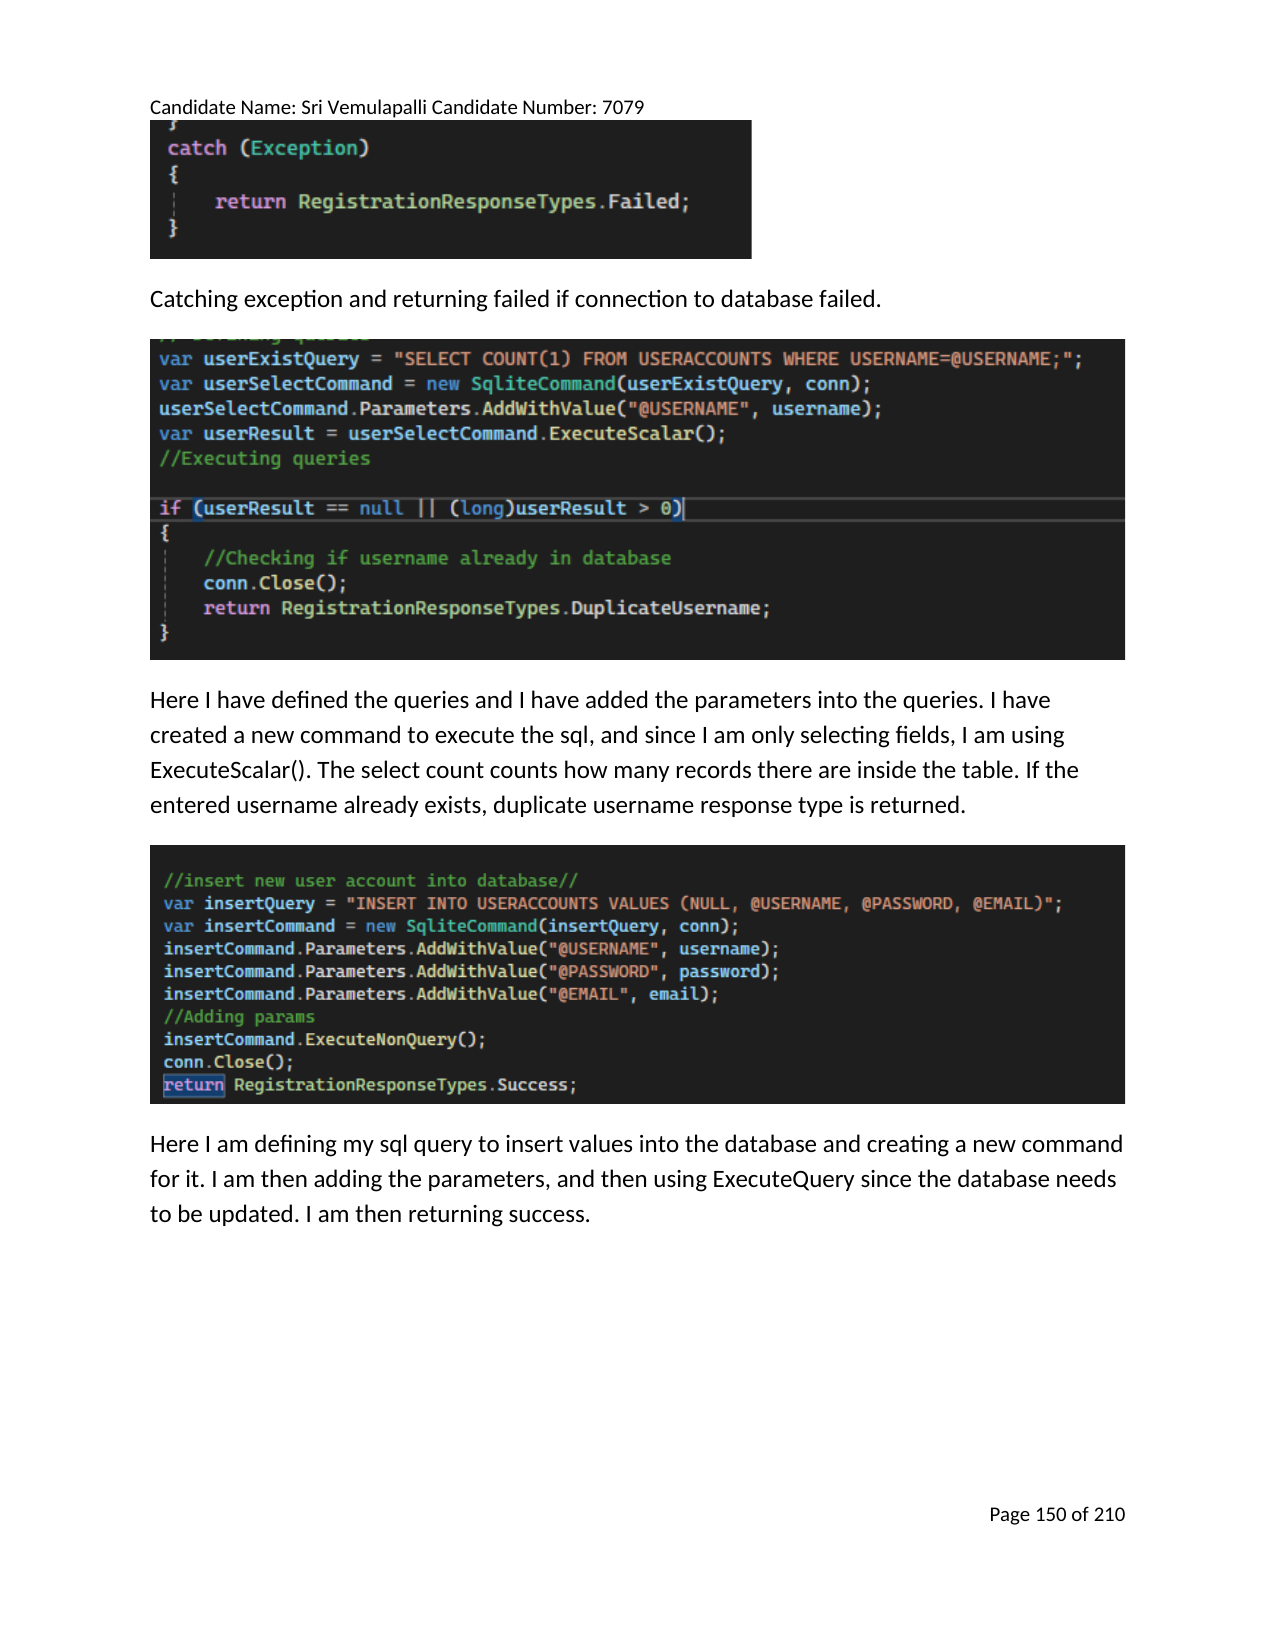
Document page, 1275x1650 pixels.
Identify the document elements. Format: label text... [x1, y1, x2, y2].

text Here I have defined the queries and I have added the parameters into the queries. I have created a new command to execute the sql, and since I am only selecting fields, I am using ExecuteScalar(). The select count counts how many records there are inside the table. If the entered username already exists, duplicate username response type is returned. [150, 684, 1125, 820]
picture [150, 845, 1125, 1104]
picture [150, 120, 752, 259]
text Catching exception and returning failed if connection to database failed. [150, 284, 1125, 314]
text Here I am defining my sql query to insert values into the database and creating a new command for it. I am then adding the parameters, and then using ExecuteQuery since the database needs to be updated. I am then returning success. [150, 1128, 1125, 1229]
picture [150, 339, 1125, 660]
